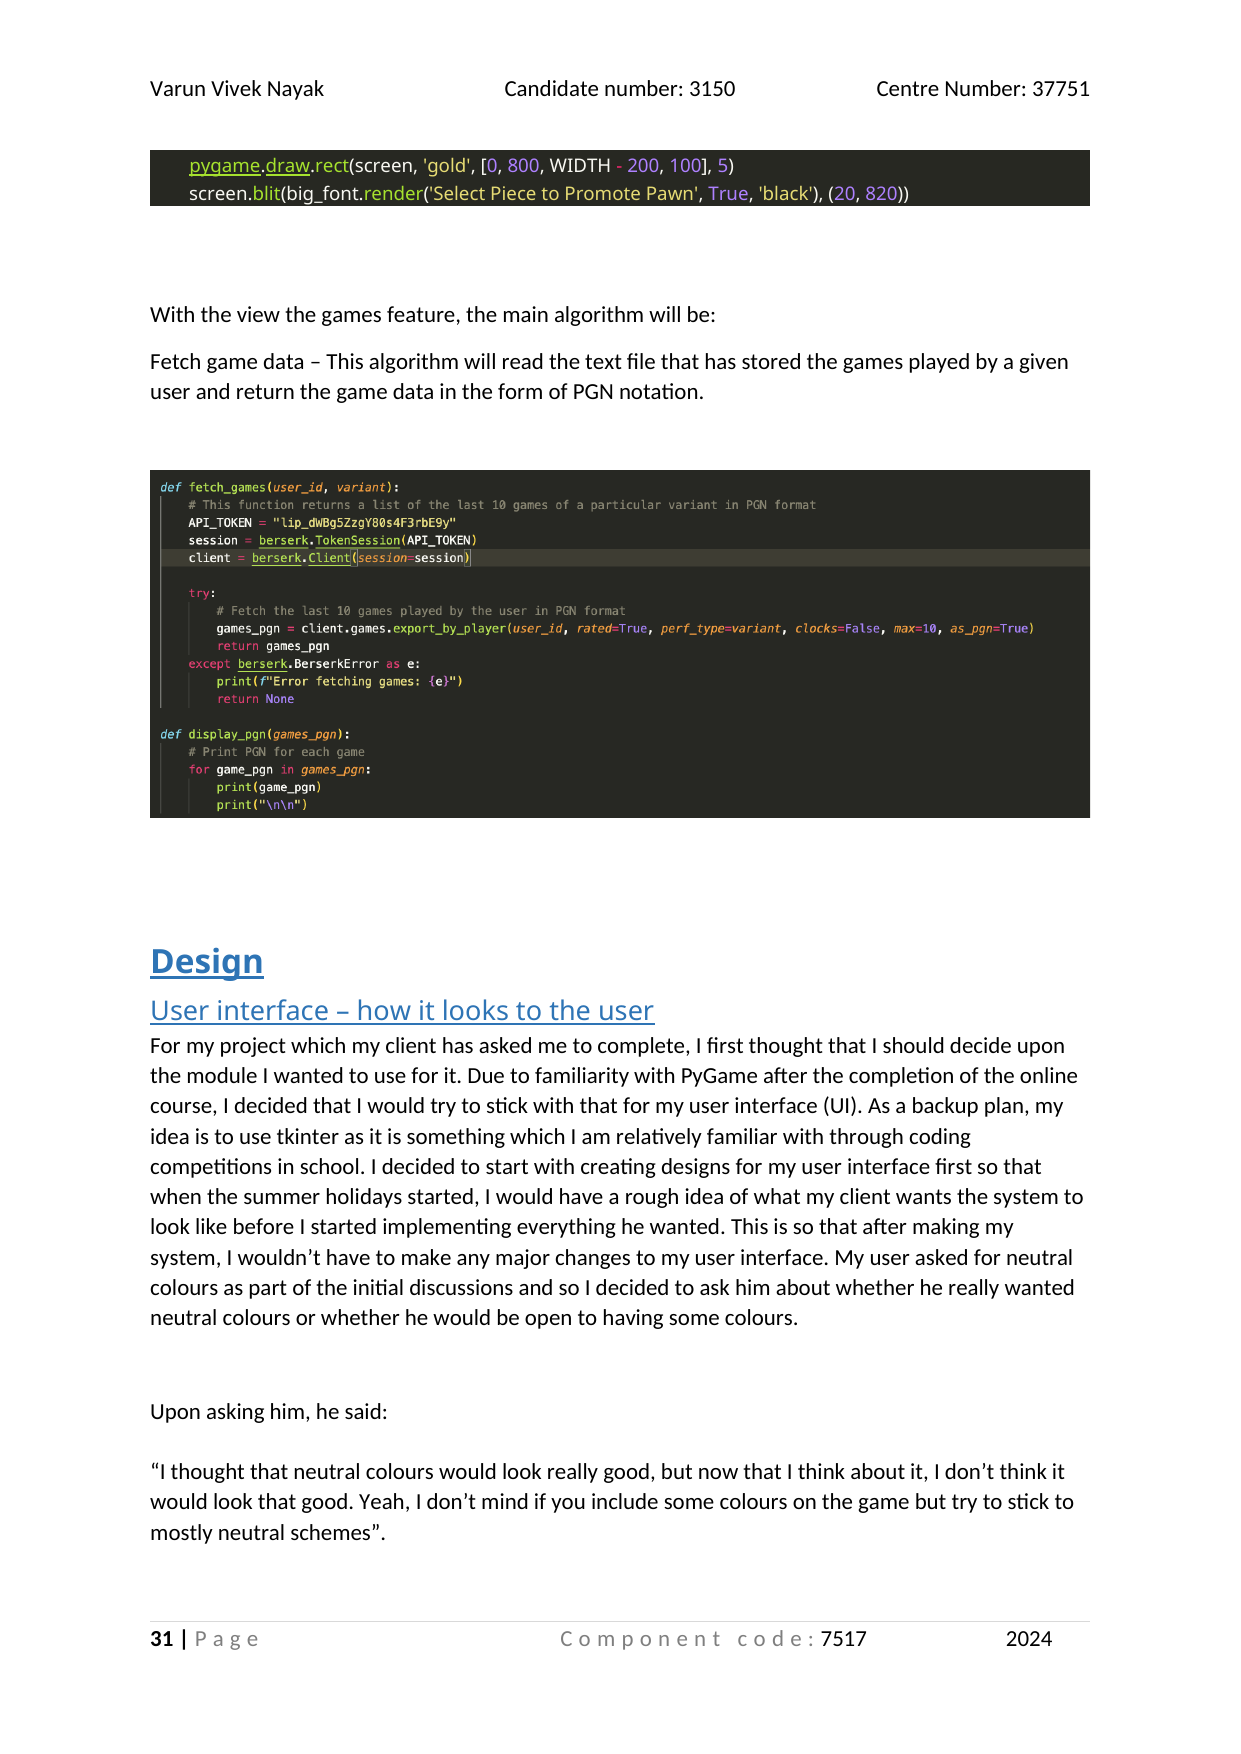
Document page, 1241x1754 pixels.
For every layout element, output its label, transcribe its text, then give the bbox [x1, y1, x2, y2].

picture [150, 470, 1091, 818]
text pygame.draw.rect(screen, 'gold', [0, 800, WIDTH - 200, 100], 5) [150, 150, 1090, 178]
subtitle Design [150, 938, 1090, 984]
subtitle User interface – how it looks to the user [150, 991, 1090, 1028]
text For my project which my client has asked me to complete, I first thought that I should decide upon the module I wanted to use for it. Due to familiarity with PyGame after the completion of the online course, I decided that I would try to stick with that for my user interface (UI). As a backup plan, my idea is to use tkinter as it is something which I am relatively familiar with through coding competitions in school. I decided to start with creating designs for my user interface first so that when the summer holidays started, I would have a rough idea of what my client wants the system to look like before I started implementing everything he wanted. This is so that after making my system, I wouldn’t have to make any major changes to my user interface. My user asked for neutral colours as part of the initial discussions and so I decided to ask him about whether he really wanted neutral colours or whether he would be open to having some colours. [150, 1031, 1090, 1331]
text Upon asking him, he said: “I thought that neutral colours would look really good, but now that I think about it, I don’t think it would look that good. Yeah, I don’t mind if you include some colours on the game but try to stick to mostly neutral schemes”. [150, 1397, 1090, 1546]
text screen.blit(big_font.render('Select Piece to Promote Pawn', True, 'black'), (20, 820)) [150, 178, 1090, 206]
text With the view the games feature, the main algorithm will be: [150, 300, 1090, 328]
text Fetch game data – This algorithm will read the text file that has stored the games played by a given user and return the game data in the form of PGN notation. [150, 347, 1090, 405]
